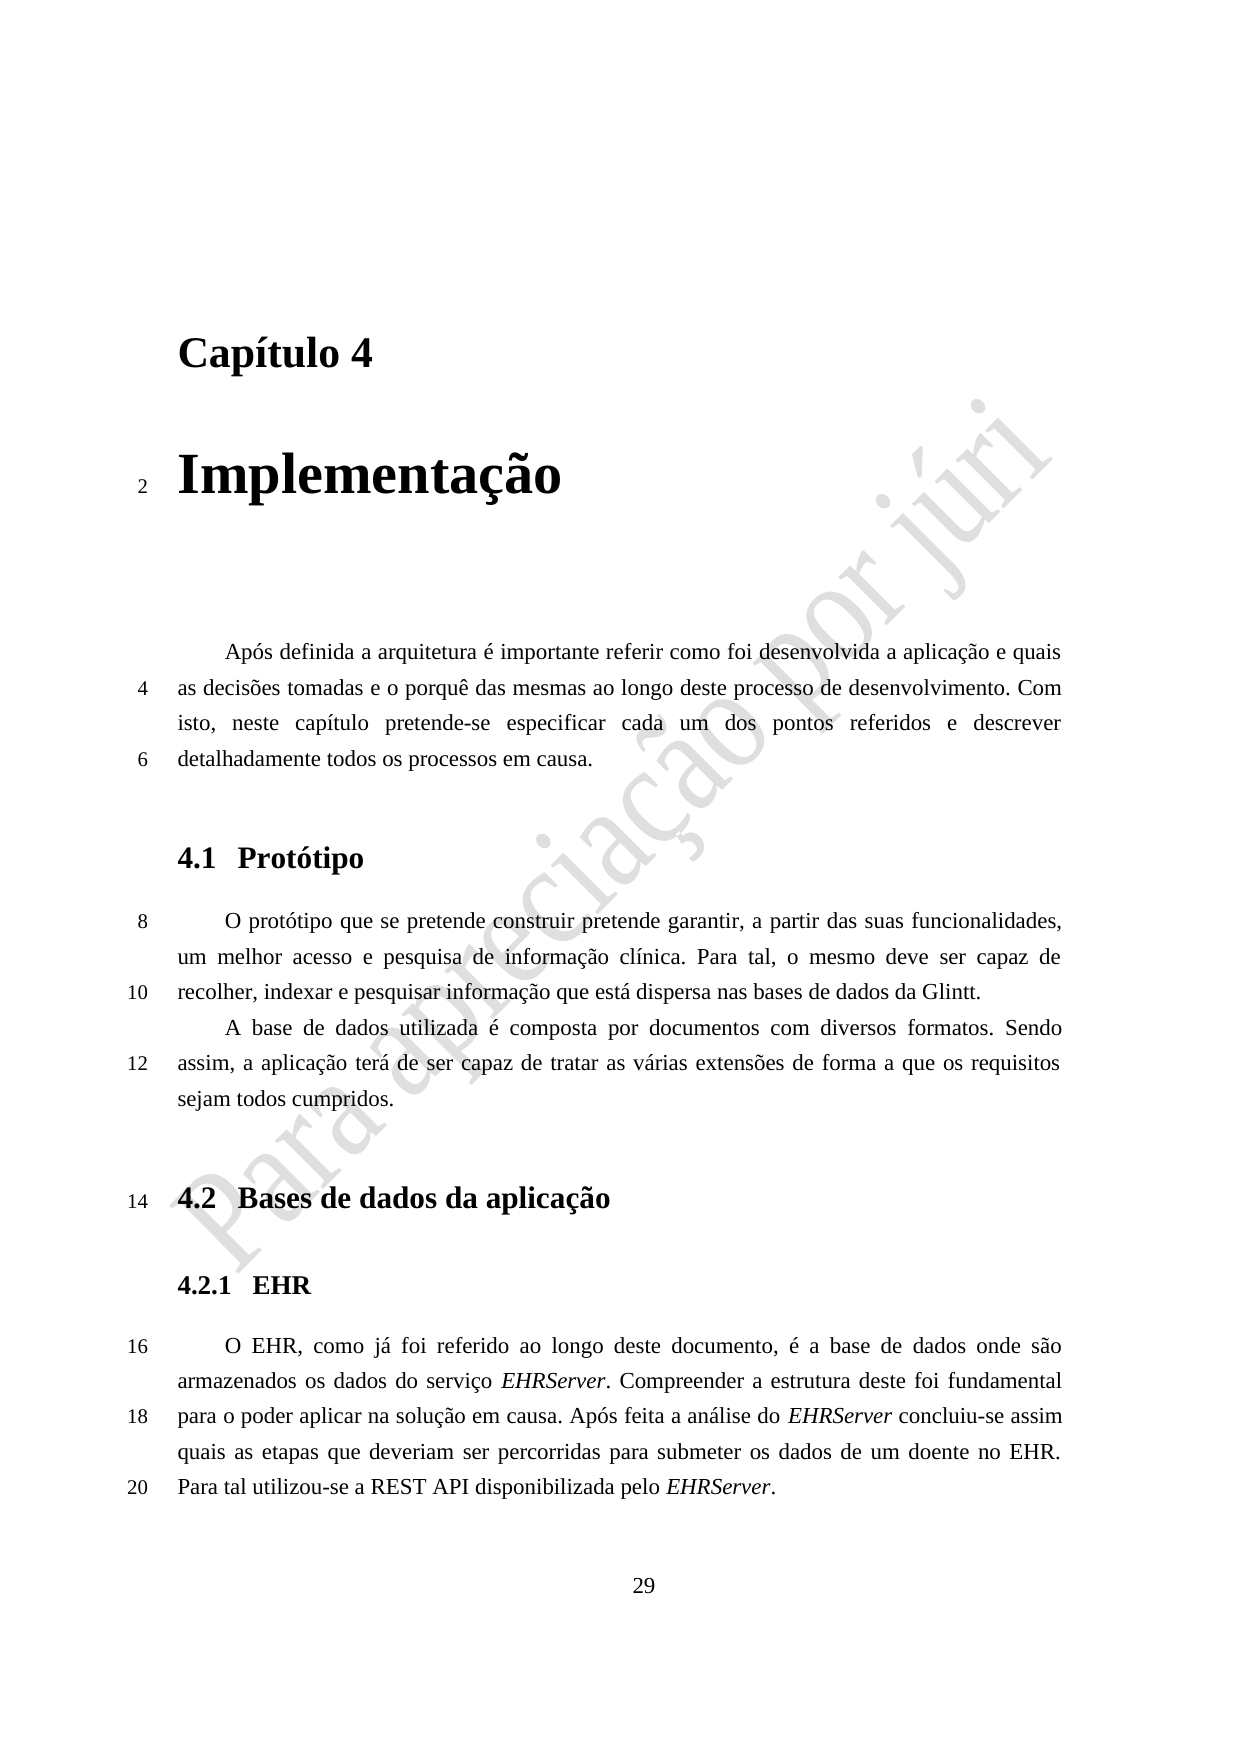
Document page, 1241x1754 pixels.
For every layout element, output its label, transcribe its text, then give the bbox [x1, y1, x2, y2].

subtitle Protótipo [177, 840, 1063, 876]
text O protótipo que se pretende construir pretende garantir, a partir das suas funcionalidades, um melhor acesso e pesquisa de informação clínica. Para tal, o mesmo deve ser capaz de recolher, indexar e pesquisar informação que está dispersa nas bases de dados da Glintt. [177, 901, 1063, 1007]
subtitle Implementação [177, 439, 1063, 506]
subtitle Bases de dados da aplicação [177, 1180, 1063, 1216]
subtitle EHR [177, 1266, 1063, 1301]
text Após definida a arquitetura é importante referir como foi desenvolvida a aplicação e quais as decisões tomadas e o porquê das mesmas ao longo deste processo de desenvolvimento. Com isto, neste capítulo pretende-se especificar cada um dos pontos referidos e descrever detalhadamente todos os processos em causa. [177, 631, 1063, 773]
text O EHR, como já foi referido ao longo deste documento, é a base de dados onde são armazenados os dados do serviço EHRServer. Compreender a estrutura deste foi fundamental para o poder aplicar na solução em causa. Após feita a análise do EHRServer concluiu-se assim quais as etapas que deveriam ser percorridas para submeter os dados de um doente no EHR. Para tal utilizou-se a REST API disponibilizada pelo EHRServer. [177, 1325, 1063, 1502]
subtitle Capítulo 4 [177, 326, 1063, 377]
text A base de dados utilizada é composta por documentos com diversos formatos. Sendo assim, a aplicação terá de ser capaz de tratar as várias extensões de forma a que os requisitos sejam todos cumpridos. [177, 1007, 1063, 1113]
